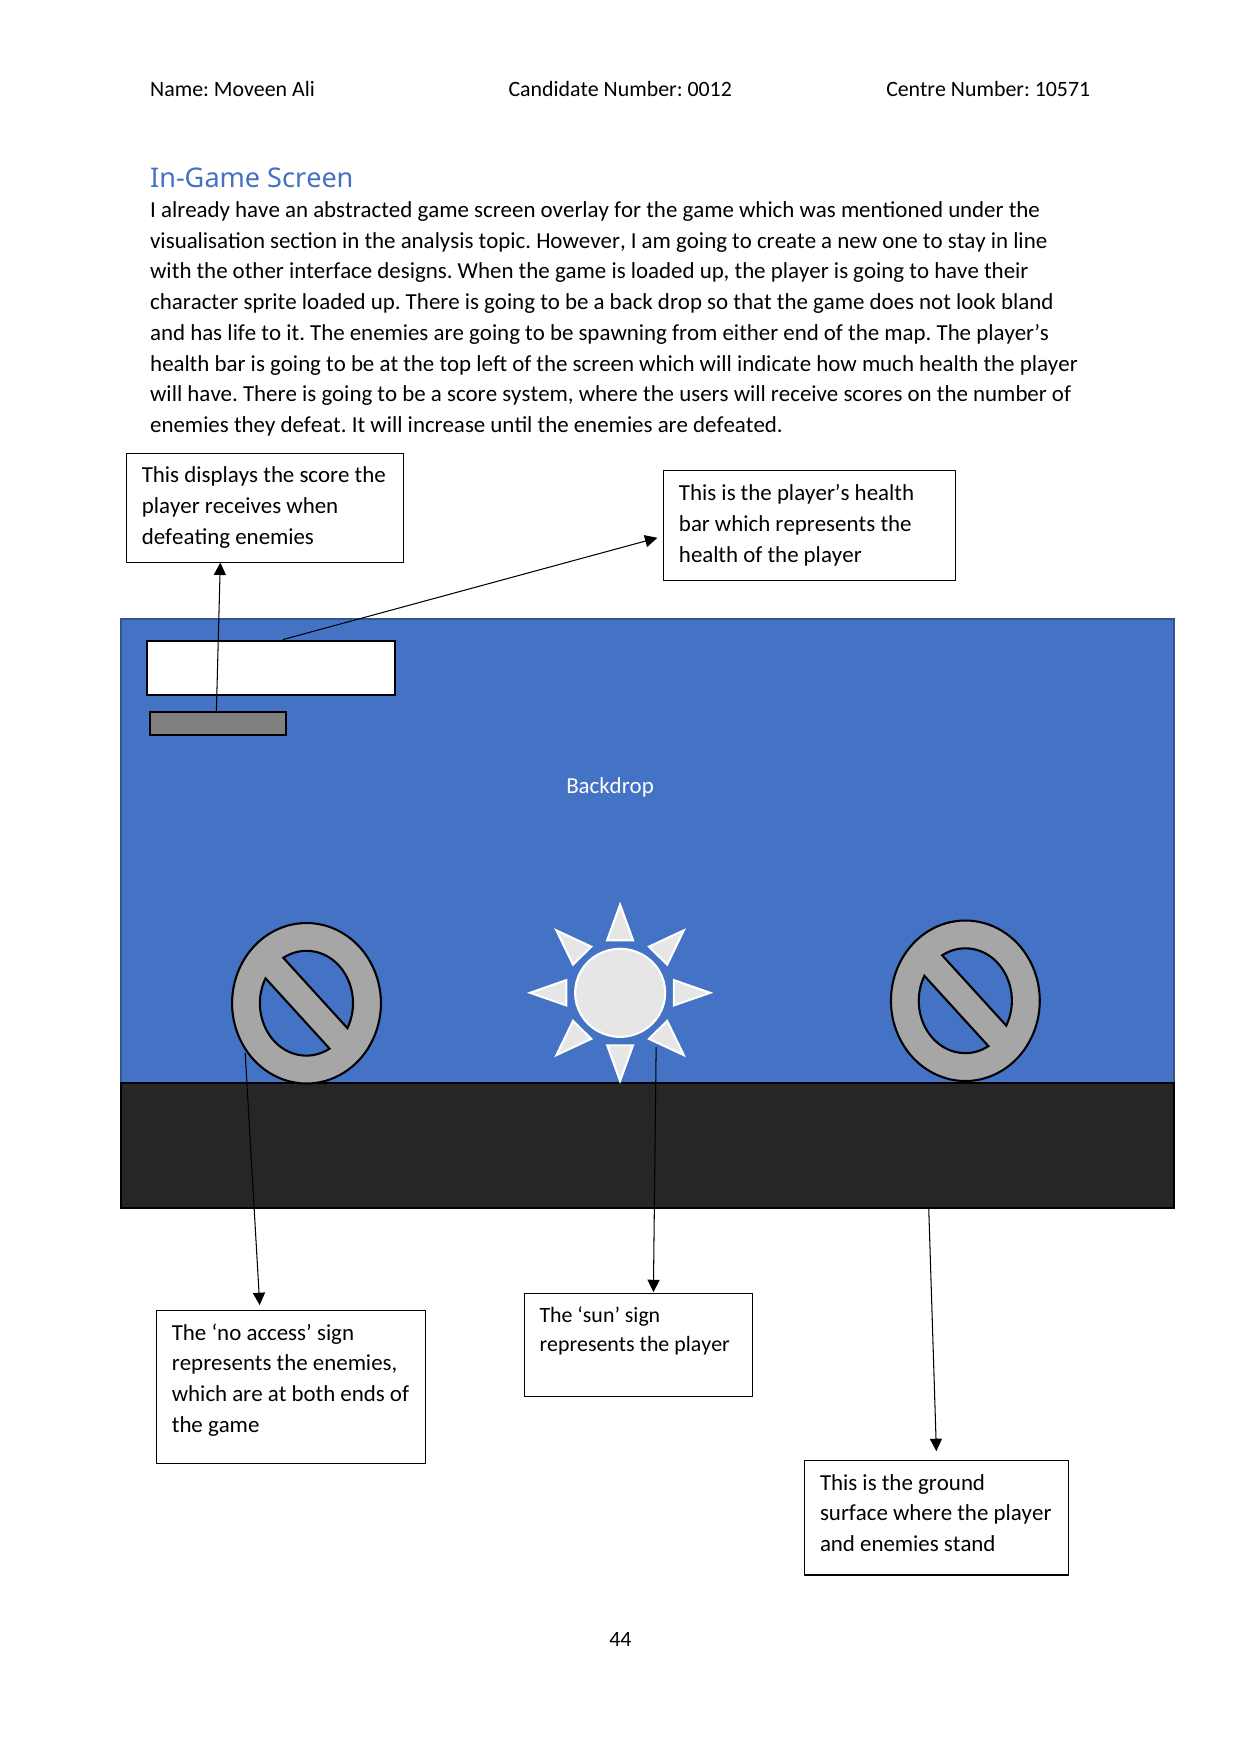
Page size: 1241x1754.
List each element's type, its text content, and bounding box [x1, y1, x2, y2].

subtitle In-Game Screen [150, 158, 1090, 195]
text I already have an abstracted game screen overlay for the game which was mentioned under the visualisation section in the analysis topic. However, I am going to create a new one to stay in line with the other interface designs. When the game is loaded up, the player is going to have their character sprite loaded up. There is going to be a back drop so that the game does not look bland and has life to it. The enemies are going to be spawning from either end of the map. The player’s health bar is going to be at the top left of the screen which will indicate how much health the player will have. There is going to be a score system, where the users will receive scores on the number of enemies they defeat. It will increase until the enemies are defeated. [150, 195, 1090, 438]
